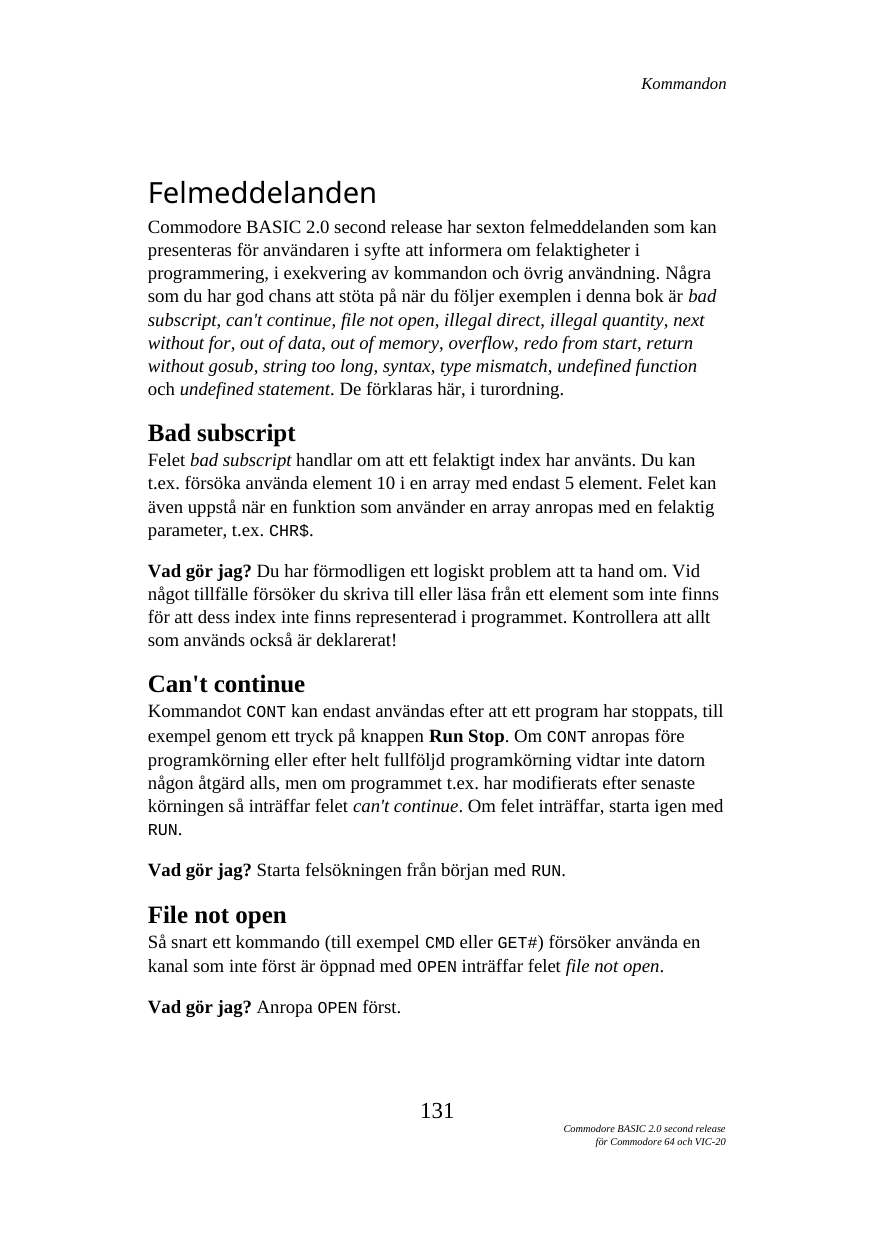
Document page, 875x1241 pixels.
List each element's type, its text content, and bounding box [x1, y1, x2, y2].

text Felet bad subscript handlar om att ett felaktigt index har använts. Du kan t.ex. försöka använda element 10 i en array med endast 5 element. Felet kan även uppstå när en funktion som använder en array anropas med en felaktig parameter, t.ex. CHR$. [148, 449, 726, 541]
text Vad gör jag? Anropa OPEN först. [148, 996, 726, 1019]
text Kommandot CONT kan endast användas efter att ett program har stoppats, till exempel genom ett tryck på knappen Run Stop. Om CONT anropas före programkörning eller efter helt fullföljd programkörning vidtar inte datorn någon åtgärd alls, men om programmet t.ex. har modifierats efter senaste körningen så inträffar felet can't continue. Om felet inträffar, starta igen med RUN. [148, 700, 726, 841]
text Vad gör jag? Starta felsökningen från början med RUN. [148, 859, 726, 882]
text Vad gör jag? Du har förmodligen ett logiskt problem att ta hand om. Vid något tillfälle försöker du skriva till eller läsa från ett element som inte finns för att dess index inte finns representerad i programmet. Kontrollera att allt som används också är deklarerat! [148, 560, 726, 651]
subtitle File not open [148, 900, 726, 929]
subtitle Felmeddelanden [148, 173, 726, 212]
subtitle Bad subscript [148, 418, 726, 447]
text Så snart ett kommando (till exempel CMD eller GET#) försöker använda en kanal som inte först är öppnad med OPEN inträffar felet file not open. [148, 931, 726, 978]
subtitle Can't continue [148, 669, 726, 698]
text Commodore BASIC 2.0 second release har sexton felmeddelanden som kan presenteras för användaren i syfte att informera om felaktigheter i programmering, i exekvering av kommandon och övrig användning. Några som du har god chans att stöta på när du följer exemplen i denna bok är bad subscript, can't continue, file not open, illegal direct, illegal quantity, next without for, out of data, out of memory, overflow, redo from start, return without gosub, string too long, syntax, type mismatch, undefined function och undefined statement. De förklaras här, i turordning. [148, 216, 726, 400]
